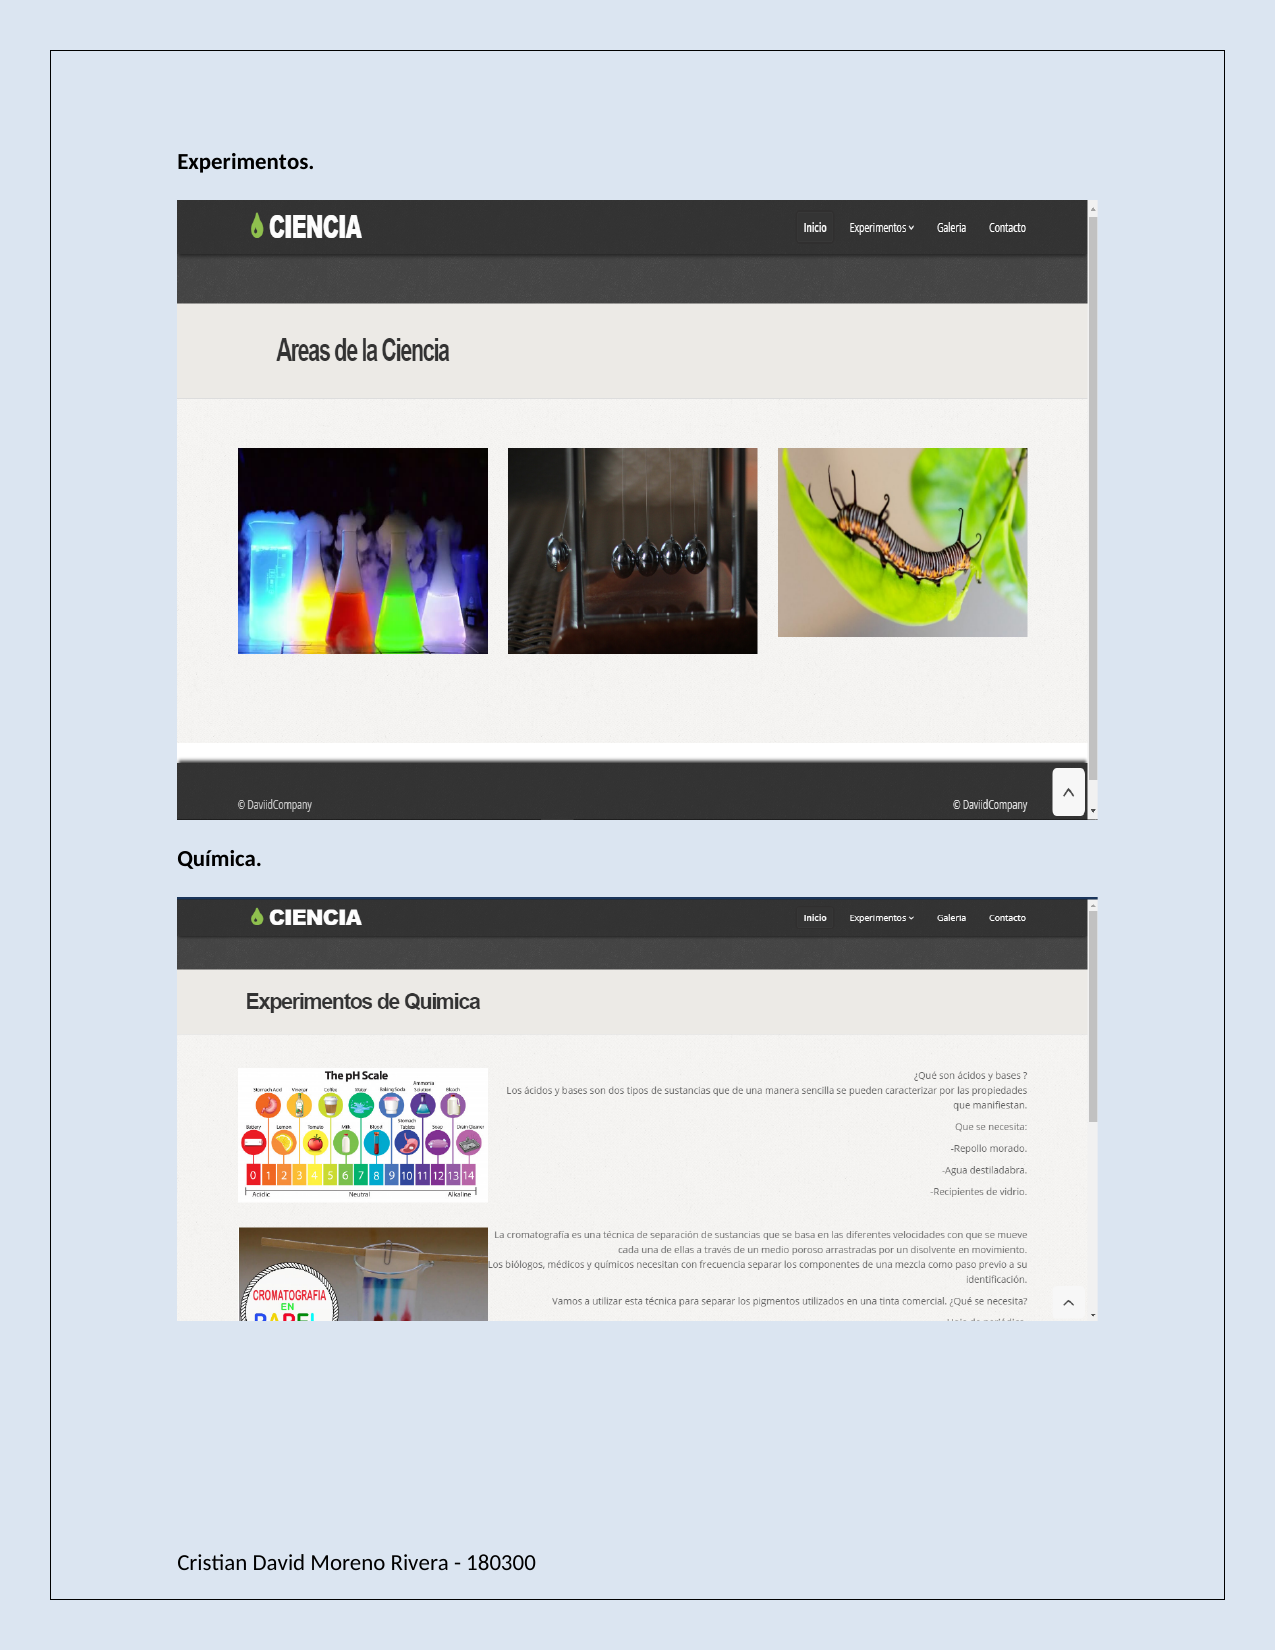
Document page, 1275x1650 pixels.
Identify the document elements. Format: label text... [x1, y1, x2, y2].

text Experimentos. [177, 147, 1098, 176]
text Química. [177, 844, 1098, 872]
